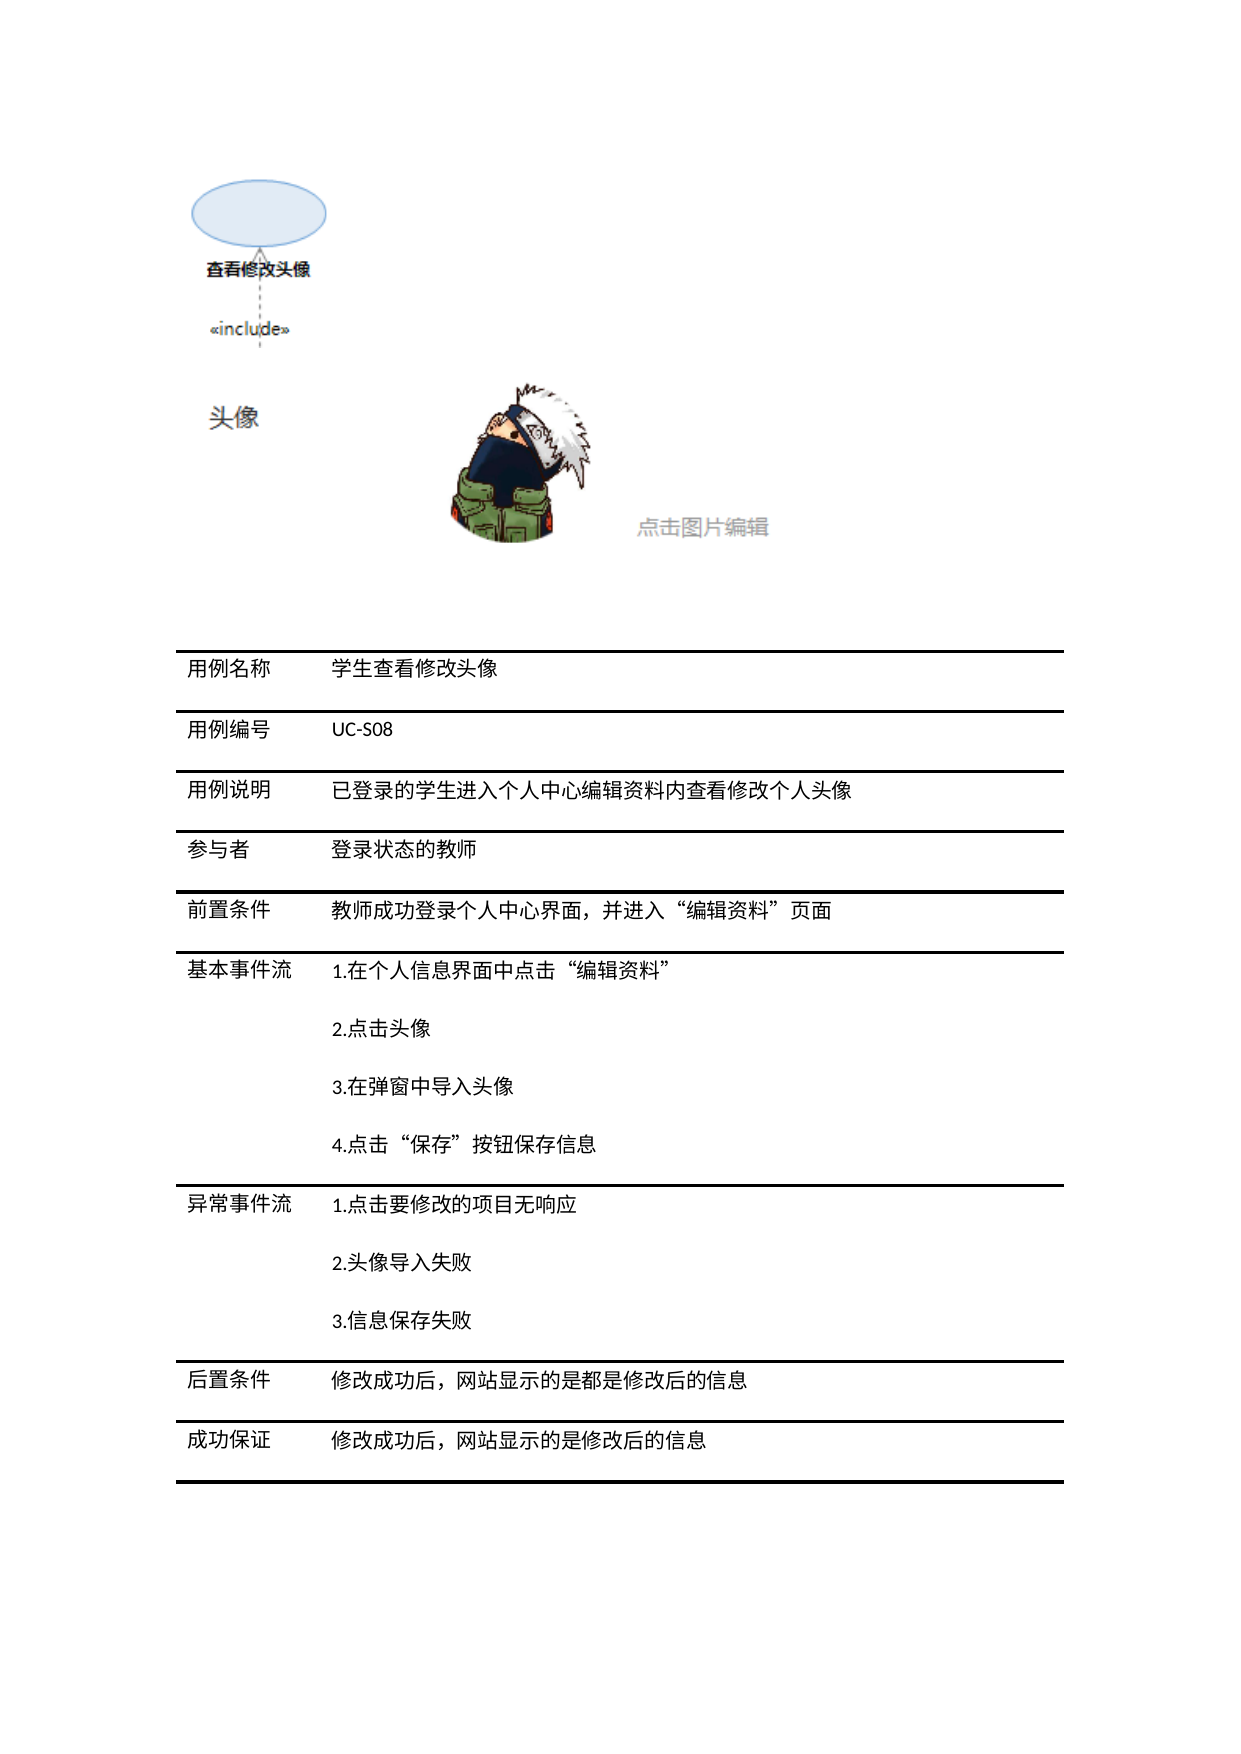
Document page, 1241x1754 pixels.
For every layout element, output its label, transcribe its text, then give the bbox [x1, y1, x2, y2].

table_header 用例名称 [176, 653, 320, 710]
table_cell 教师成功登录个人中心界面，并进入“编辑资料”页面 [320, 894, 1064, 951]
table_cell 后置条件 [176, 1363, 320, 1420]
picture [187, 357, 1008, 598]
table_cell 登录状态的教师 [320, 833, 1064, 890]
table_cell 1.在个人信息界面中点击“编辑资料” 2.点击头像 3.在弹窗中导入头像 4.点击“保存”按钮保存信息 [320, 954, 1064, 1184]
picture [187, 162, 327, 348]
table_cell 修改成功后，网站显示的是都是修改后的信息 [320, 1363, 1064, 1420]
table_cell 用例编号 [176, 713, 320, 770]
table_cell 异常事件流 [176, 1187, 320, 1360]
table_cell 前置条件 [176, 894, 320, 951]
table_cell 成功保证 [176, 1423, 320, 1480]
table_header 学生查看修改头像 [320, 653, 1064, 710]
table_cell 基本事件流 [176, 954, 320, 1184]
table_cell 参与者 [176, 833, 320, 890]
table_cell 1.点击要修改的项目无响应 2.头像导入失败 3.信息保存失败 [320, 1187, 1064, 1360]
table_cell 已登录的学生进入个人中心编辑资料内查看修改个人头像 [320, 773, 1064, 830]
table_cell 修改成功后，网站显示的是修改后的信息 [320, 1423, 1064, 1480]
table_cell 用例说明 [176, 773, 320, 830]
table_cell UC-S08 [320, 713, 1064, 770]
